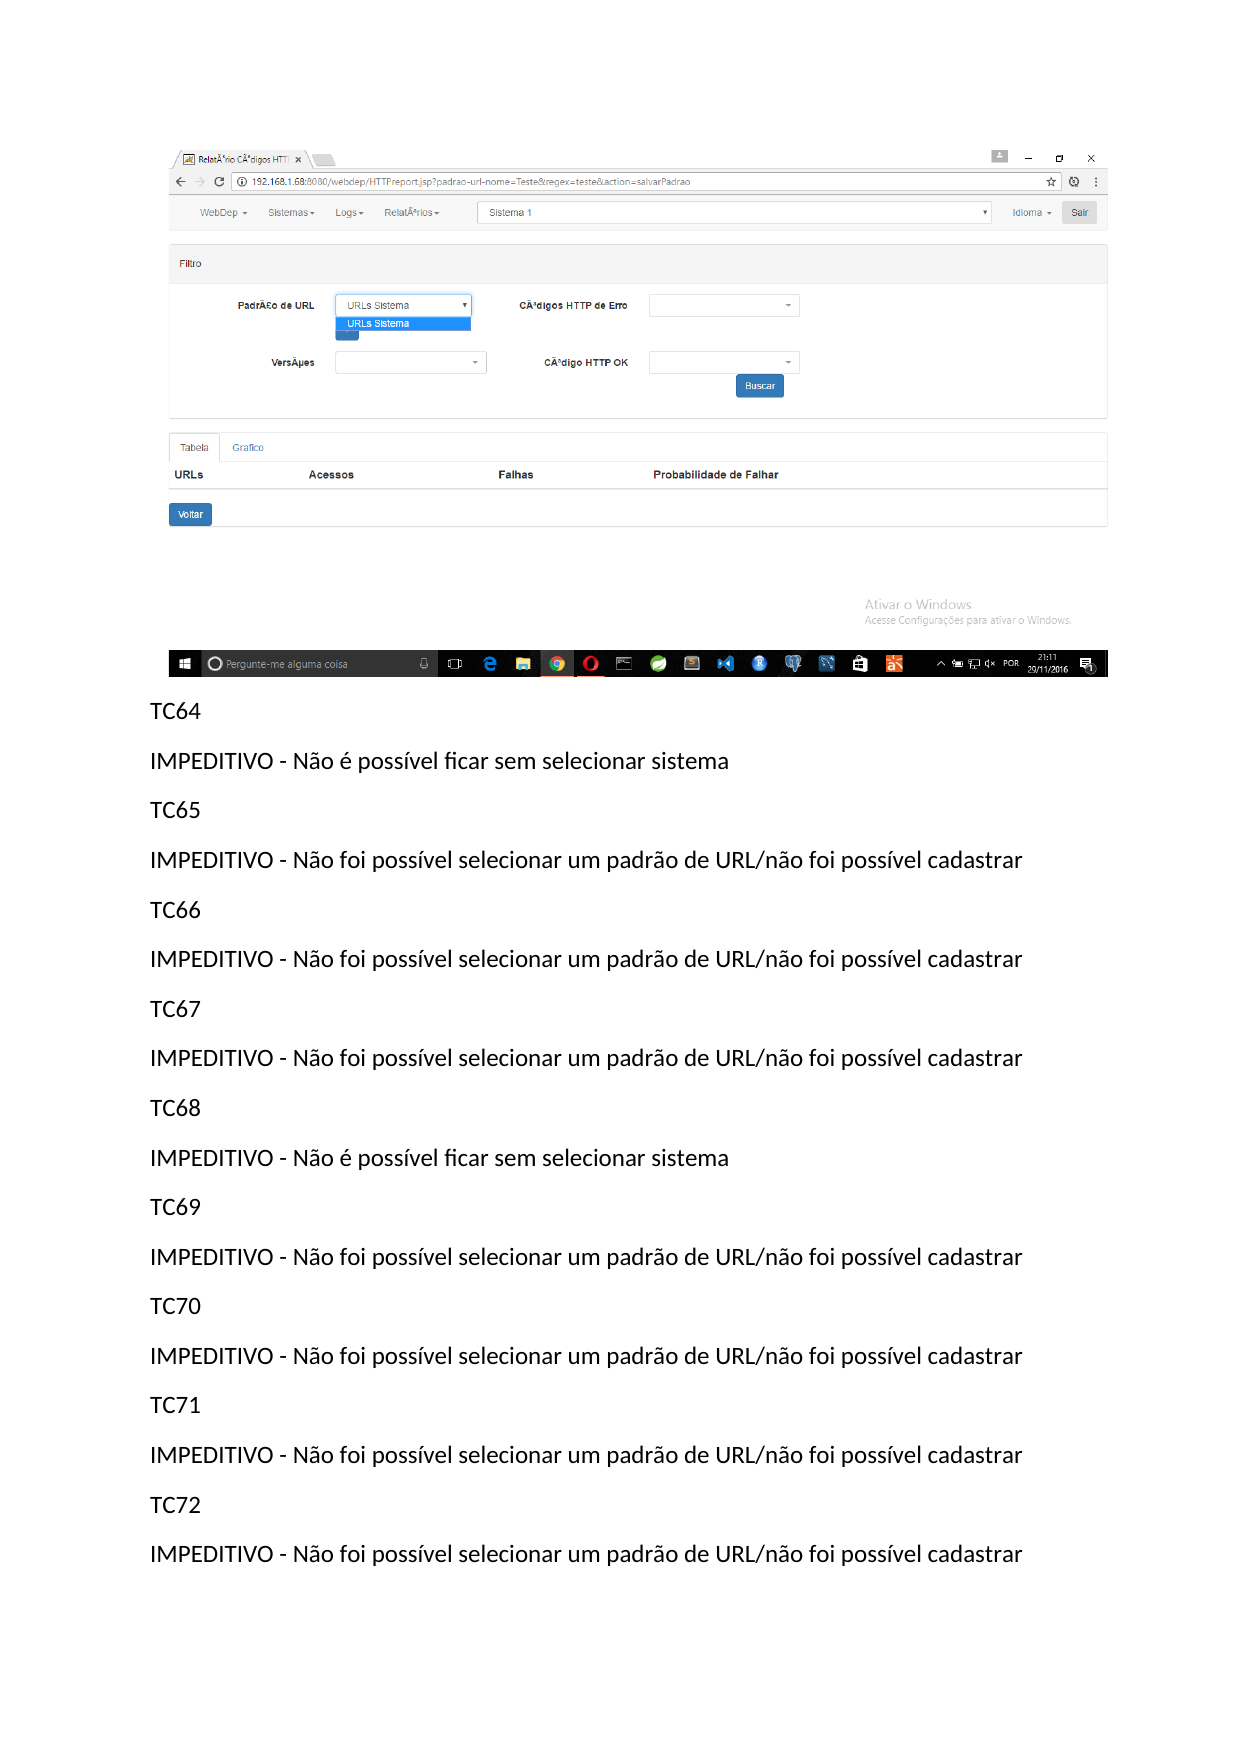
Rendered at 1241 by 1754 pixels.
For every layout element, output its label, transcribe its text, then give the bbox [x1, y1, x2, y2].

text TC69 [150, 1191, 1090, 1222]
text TC71 [150, 1389, 1090, 1420]
text IMPEDITIVO - Não é possível ficar sem selecionar sistema [150, 1142, 1090, 1172]
text IMPEDITIVO - Não foi possível selecionar um padrão de URL/não foi possível cadastrar [150, 844, 1090, 875]
text IMPEDITIVO - Não foi possível selecionar um padrão de URL/não foi possível cadastrar [150, 1241, 1090, 1271]
text TC72 [150, 1489, 1090, 1519]
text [150, 1538, 1090, 1569]
text TC68 [150, 1092, 1090, 1123]
text TC67 [150, 993, 1090, 1023]
text IMPEDITIVO - Não foi possível selecionar um padrão de URL/não foi possível cadastrar [150, 1340, 1090, 1371]
text TC65 [150, 794, 1090, 825]
text IMPEDITIVO - Não é possível ficar sem selecionar sistema [150, 745, 1090, 776]
text TC70 [150, 1290, 1090, 1321]
text TC64 [150, 695, 1090, 726]
text IMPEDITIVO - Não foi possível selecionar um padrão de URL/não foi possível cadastrar [150, 1042, 1090, 1073]
text TC66 [150, 894, 1090, 924]
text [150, 1439, 1090, 1470]
text IMPEDITIVO - Não foi possível selecionar um padrão de URL/não foi possível cadastrar [150, 943, 1090, 974]
